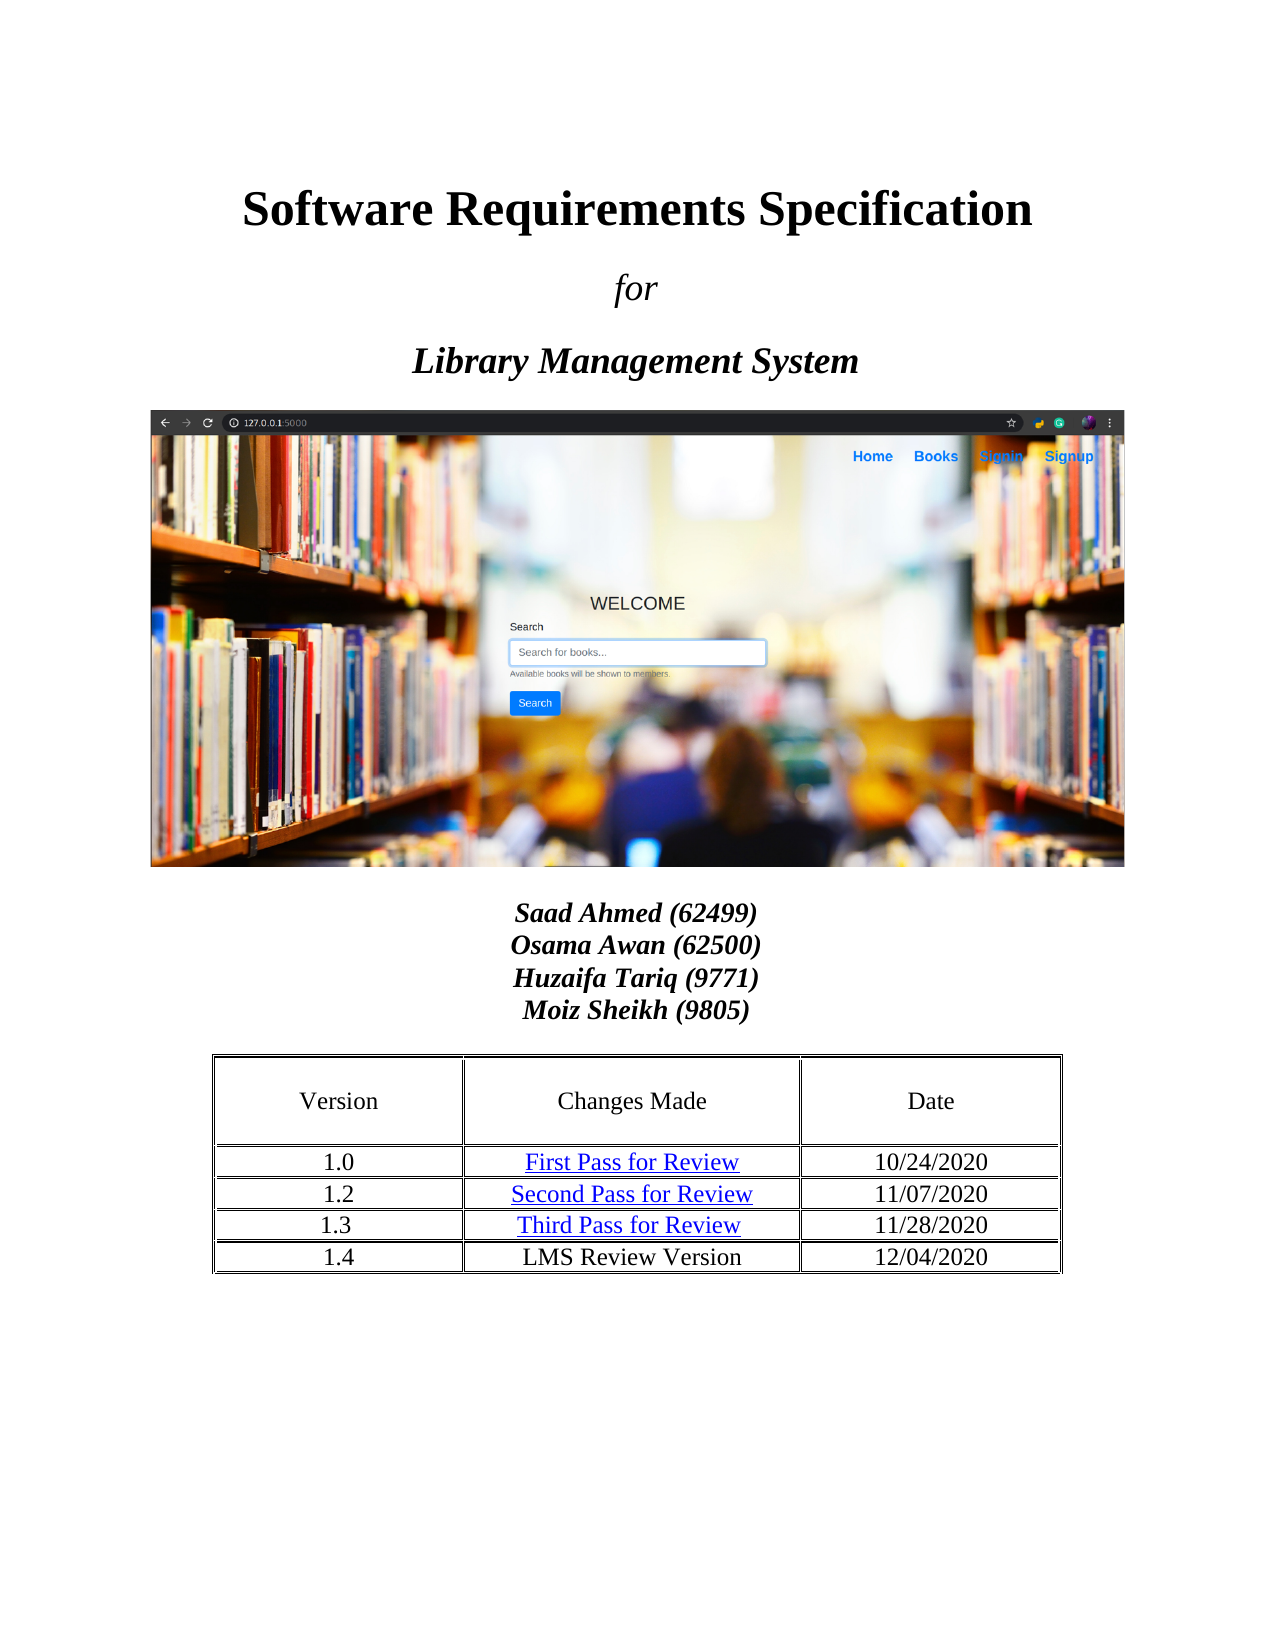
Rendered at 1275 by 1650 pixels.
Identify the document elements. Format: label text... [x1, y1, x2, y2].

text Osama Awan (62500) [150, 928, 1125, 961]
table_cell [214, 1271, 1061, 1303]
table_cell Second Pass for Review [465, 1179, 799, 1207]
table_cell 12/04/2020 [801, 1239, 1061, 1271]
table_cell 1.0 [215, 1144, 462, 1176]
table_cell 11/07/2020 [802, 1176, 1060, 1207]
table_cell 11/28/2020 [802, 1208, 1060, 1239]
text Saad Ahmed (62499) [150, 896, 1125, 928]
table_cell 1.3 [215, 1208, 462, 1239]
text for [150, 266, 1125, 309]
picture [150, 410, 1125, 867]
table_cell 1.2 [215, 1176, 462, 1207]
text Huzaifa Tariq (9771) [150, 961, 1125, 993]
text Software Requirements Specification [150, 179, 1125, 237]
table_cell 1.4 [214, 1239, 463, 1271]
table_cell Third Pass for Review [465, 1211, 799, 1239]
table_cell 10/24/2020 [802, 1144, 1060, 1176]
table_header Changes Made [463, 1055, 801, 1144]
table_cell First Pass for Review [465, 1147, 799, 1176]
table_header Date [801, 1058, 1060, 1144]
text Moiz Sheikh (9805) [150, 993, 1125, 1026]
table_cell LMS Review Version [465, 1243, 799, 1271]
table_header Version [215, 1058, 463, 1144]
text Library Management System [150, 338, 1125, 381]
